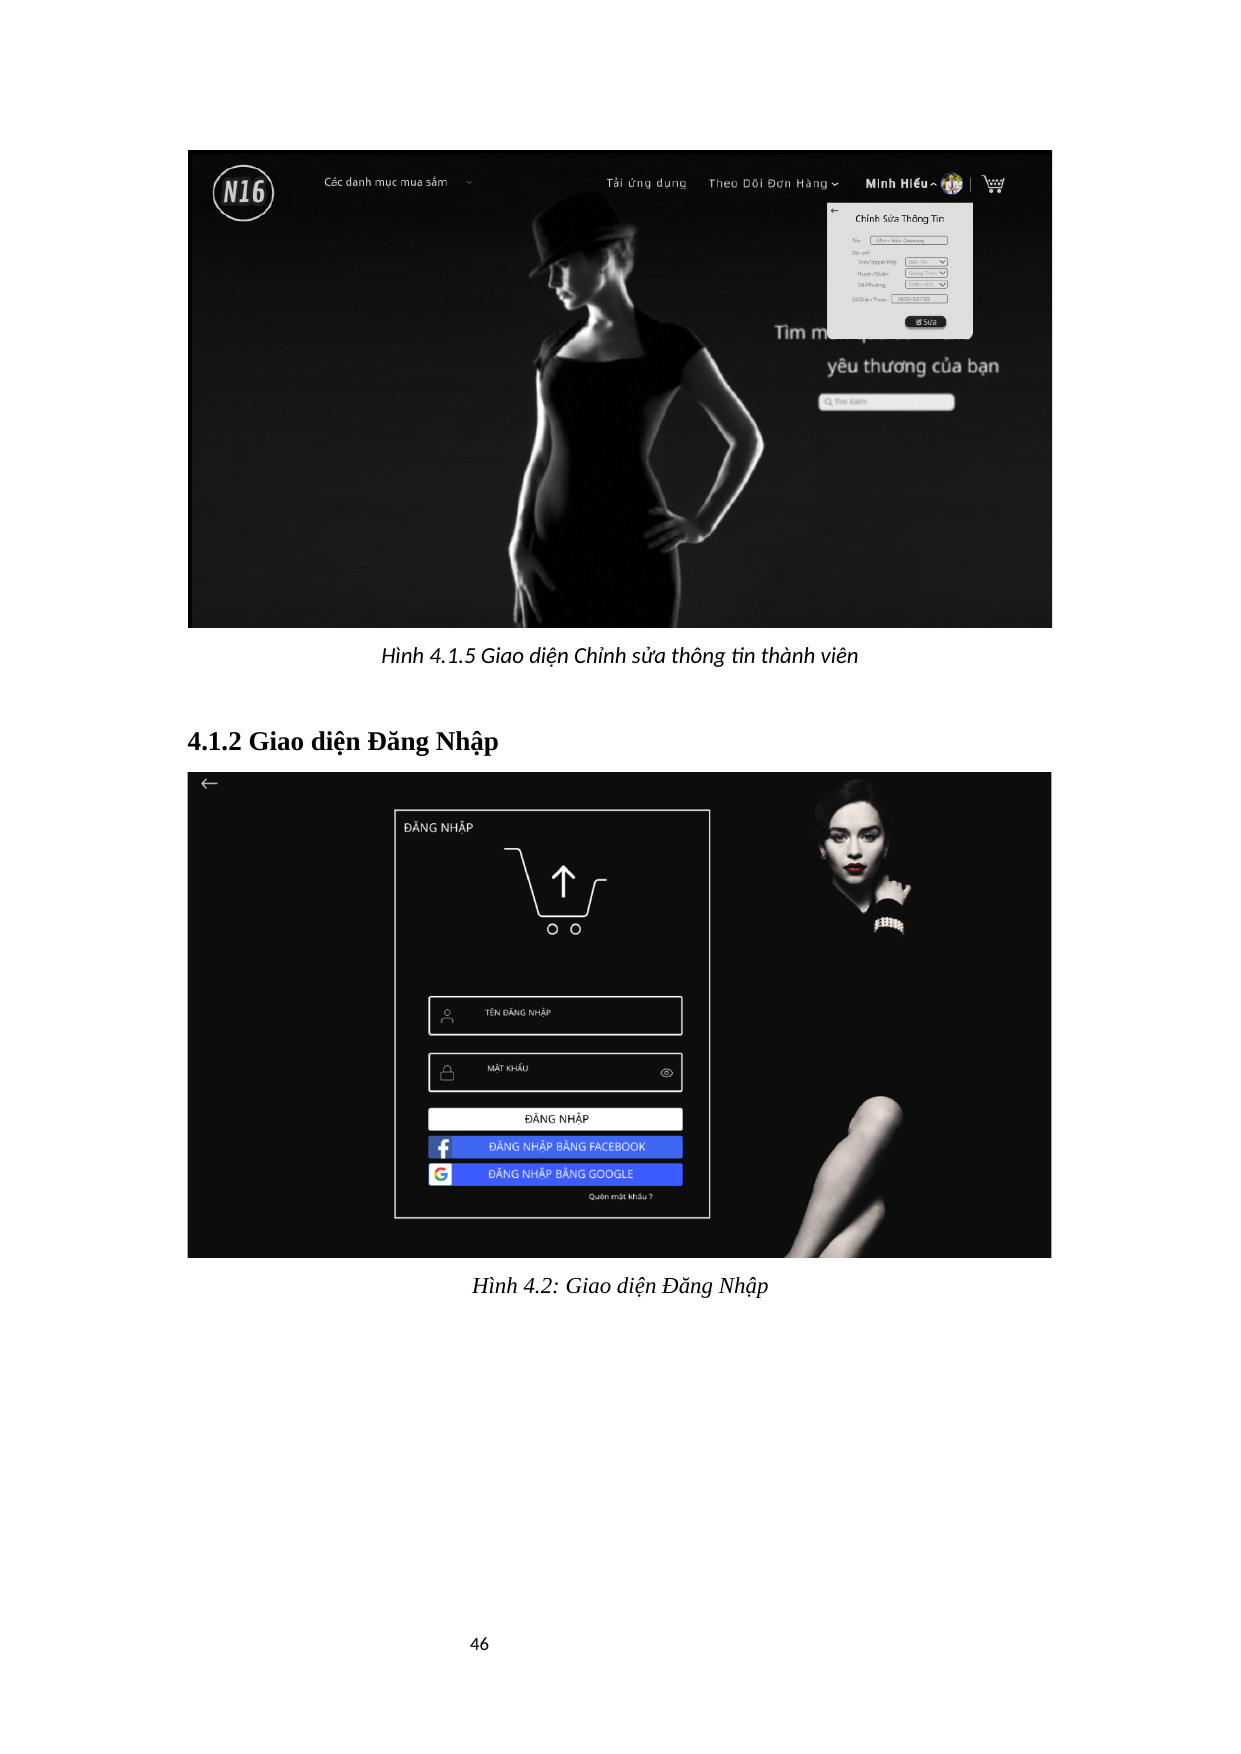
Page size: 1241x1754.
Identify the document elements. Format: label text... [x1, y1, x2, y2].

list 4.1.2 Giao diện Đăng Nhập [187, 725, 1053, 757]
list Hình 4.2: Giao diện Đăng Nhập [187, 1272, 1053, 1298]
picture [188, 150, 1053, 628]
list Hình 4.1.5 Giao diện Chỉnh sửa thông tin thành viên [187, 641, 1053, 669]
picture [187, 772, 1052, 1258]
